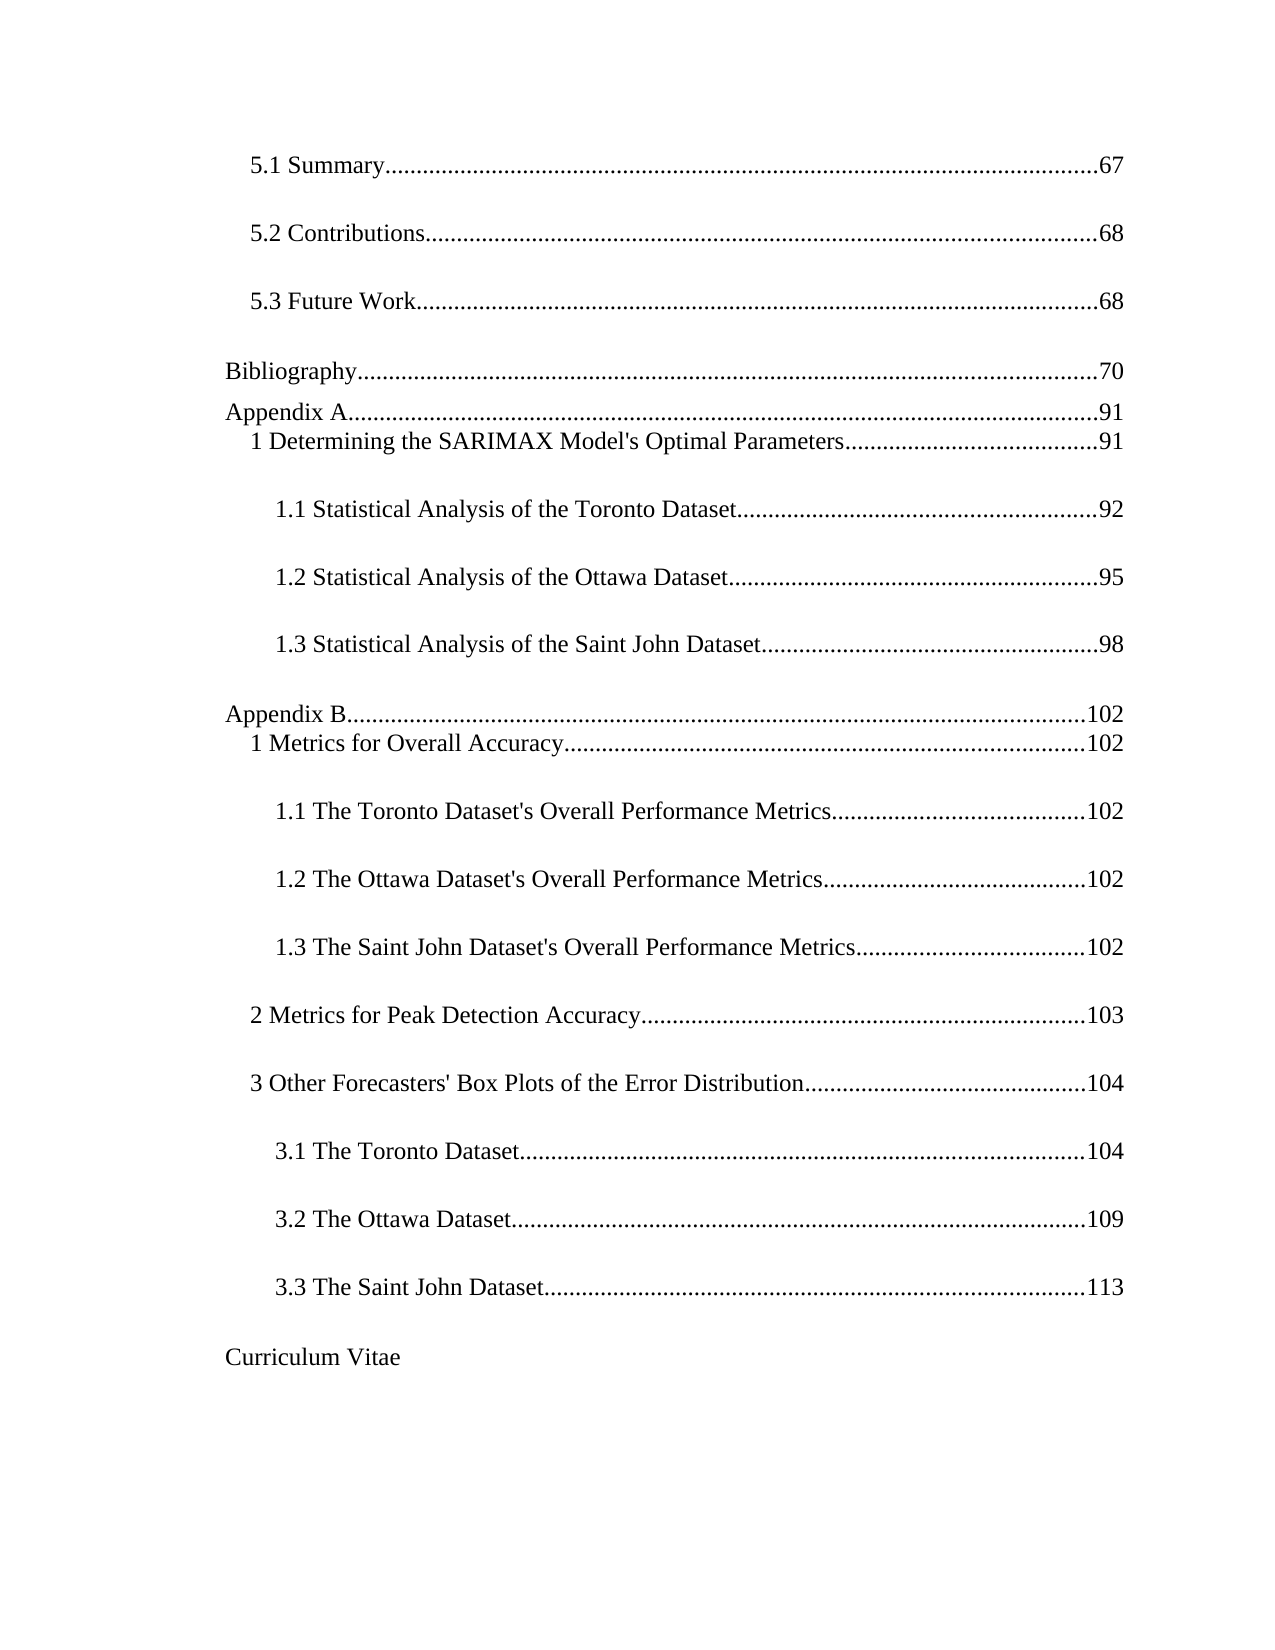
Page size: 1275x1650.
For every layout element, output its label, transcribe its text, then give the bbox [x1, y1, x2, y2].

text Appendix B 102 [225, 699, 1125, 728]
text 5.3 Future Work 68 [250, 286, 1125, 314]
text 3 Other Forecasters' Box Plots of the Error Distribution 104 [250, 1068, 1125, 1097]
text Bibliography 70 [225, 356, 1125, 384]
text 3.1 The Toronto Dataset 104 [275, 1136, 1125, 1164]
text 1.3 Statistical Analysis of the Saint John Dataset 98 [275, 629, 1125, 658]
text 2 Metrics for Peak Detection Accuracy 103 [250, 1000, 1125, 1029]
text 1.1 The Toronto Dataset's Overall Performance Metrics 102 [275, 796, 1125, 825]
text 1.2 Statistical Analysis of the Ottawa Dataset 95 [275, 562, 1125, 590]
text 1.1 Statistical Analysis of the Toronto Dataset 92 [275, 494, 1125, 522]
text Appendix A 91 [225, 397, 1125, 426]
text 3.2 The Ottawa Dataset 109 [275, 1204, 1125, 1232]
text 1 Determining the SARIMAX Model's Optimal Parameters 91 [250, 426, 1125, 454]
text 1.3 The Saint John Dataset's Overall Performance Metrics 102 [275, 932, 1125, 961]
text 3.3 The Saint John Dataset 113 [275, 1272, 1125, 1300]
text 1 Metrics for Overall Accuracy 102 [250, 728, 1125, 757]
text 5.1 Summary 67 [250, 150, 1125, 179]
text 1.2 The Ottawa Dataset's Overall Performance Metrics 102 [275, 864, 1125, 893]
text 5.2 Contributions 68 [250, 218, 1125, 247]
text Curriculum Vitae [225, 1342, 1125, 1370]
